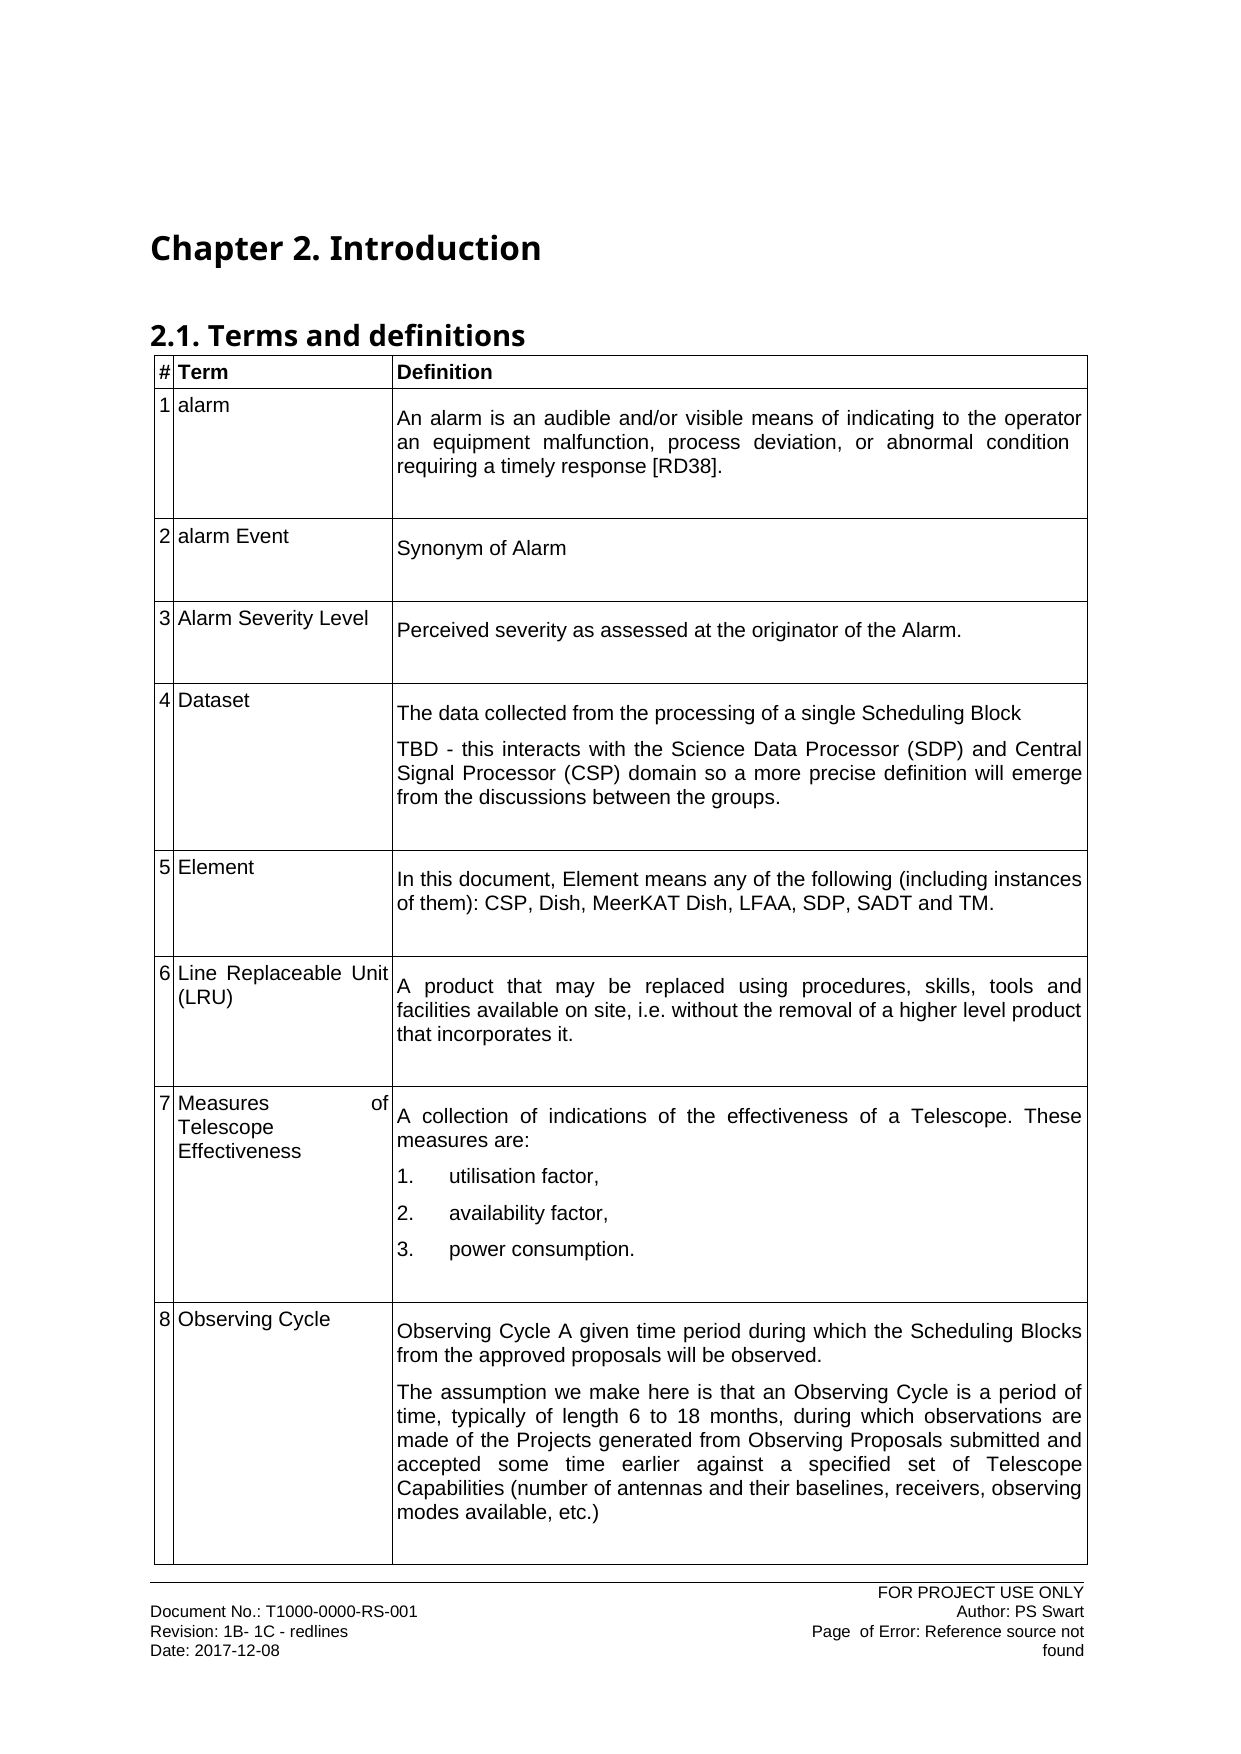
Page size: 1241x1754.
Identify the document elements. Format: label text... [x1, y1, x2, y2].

table_cell 7 [155, 1087, 173, 1302]
table_cell alarm Event [174, 519, 392, 601]
table_cell 2 [155, 519, 173, 601]
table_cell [393, 1303, 1087, 1564]
table_cell A collection of indications of the effectiveness of a Telescope. These measures are: 1. utilisation factor, 2. availability factor, 3. power consumption. [393, 1087, 1087, 1302]
table_cell Observing Cycle [174, 1303, 392, 1564]
table_cell The data collected from the processing of a single Scheduling Block TBD - this interacts with the Science Data Processor (SDP) and Central Signal Processor (CSP) domain so a more precise definition will emerge from the discussions between the groups. [393, 684, 1087, 849]
table_cell 5 [155, 851, 173, 956]
table_cell Perceived severity as assessed at the originator of the Alarm. [393, 602, 1087, 683]
text Chapter 2. Introduction [150, 225, 1090, 270]
table_cell A product that may be replaced using procedures, skills, tools and facilities available on site, i.e. without the removal of a higher level product that incorporates it. [393, 957, 1087, 1086]
table_header Definition [393, 356, 1087, 388]
table_cell 6 [155, 957, 173, 1086]
table_cell 3 [155, 602, 173, 683]
table_cell An alarm is an audible and/or visible means of indicating to the operator an equipment malfunction, process deviation, or abnormal condition ​requiring a timely response [RD38]. [393, 389, 1087, 518]
text 2.1. Terms and definitions [150, 315, 1090, 355]
table_cell Line Replaceable Unit (LRU) [174, 957, 392, 1086]
table_cell Alarm Severity Level [174, 602, 392, 683]
table_cell 1 [155, 389, 173, 518]
table_header # [155, 356, 173, 388]
table_header Term [174, 356, 392, 388]
table_cell alarm [174, 389, 392, 518]
table_cell Synonym of Alarm [393, 519, 1087, 601]
table_cell Dataset [174, 684, 392, 849]
table_cell Measures of Telescope Effectiveness [174, 1087, 392, 1302]
table_cell Element [174, 851, 392, 956]
table_cell In this document, Element means any of the following (including instances of them): CSP, Dish, MeerKAT Dish, LFAA, SDP, SADT and TM. [393, 851, 1087, 956]
table_cell 4 [155, 684, 173, 849]
table_cell 8 [155, 1303, 173, 1564]
